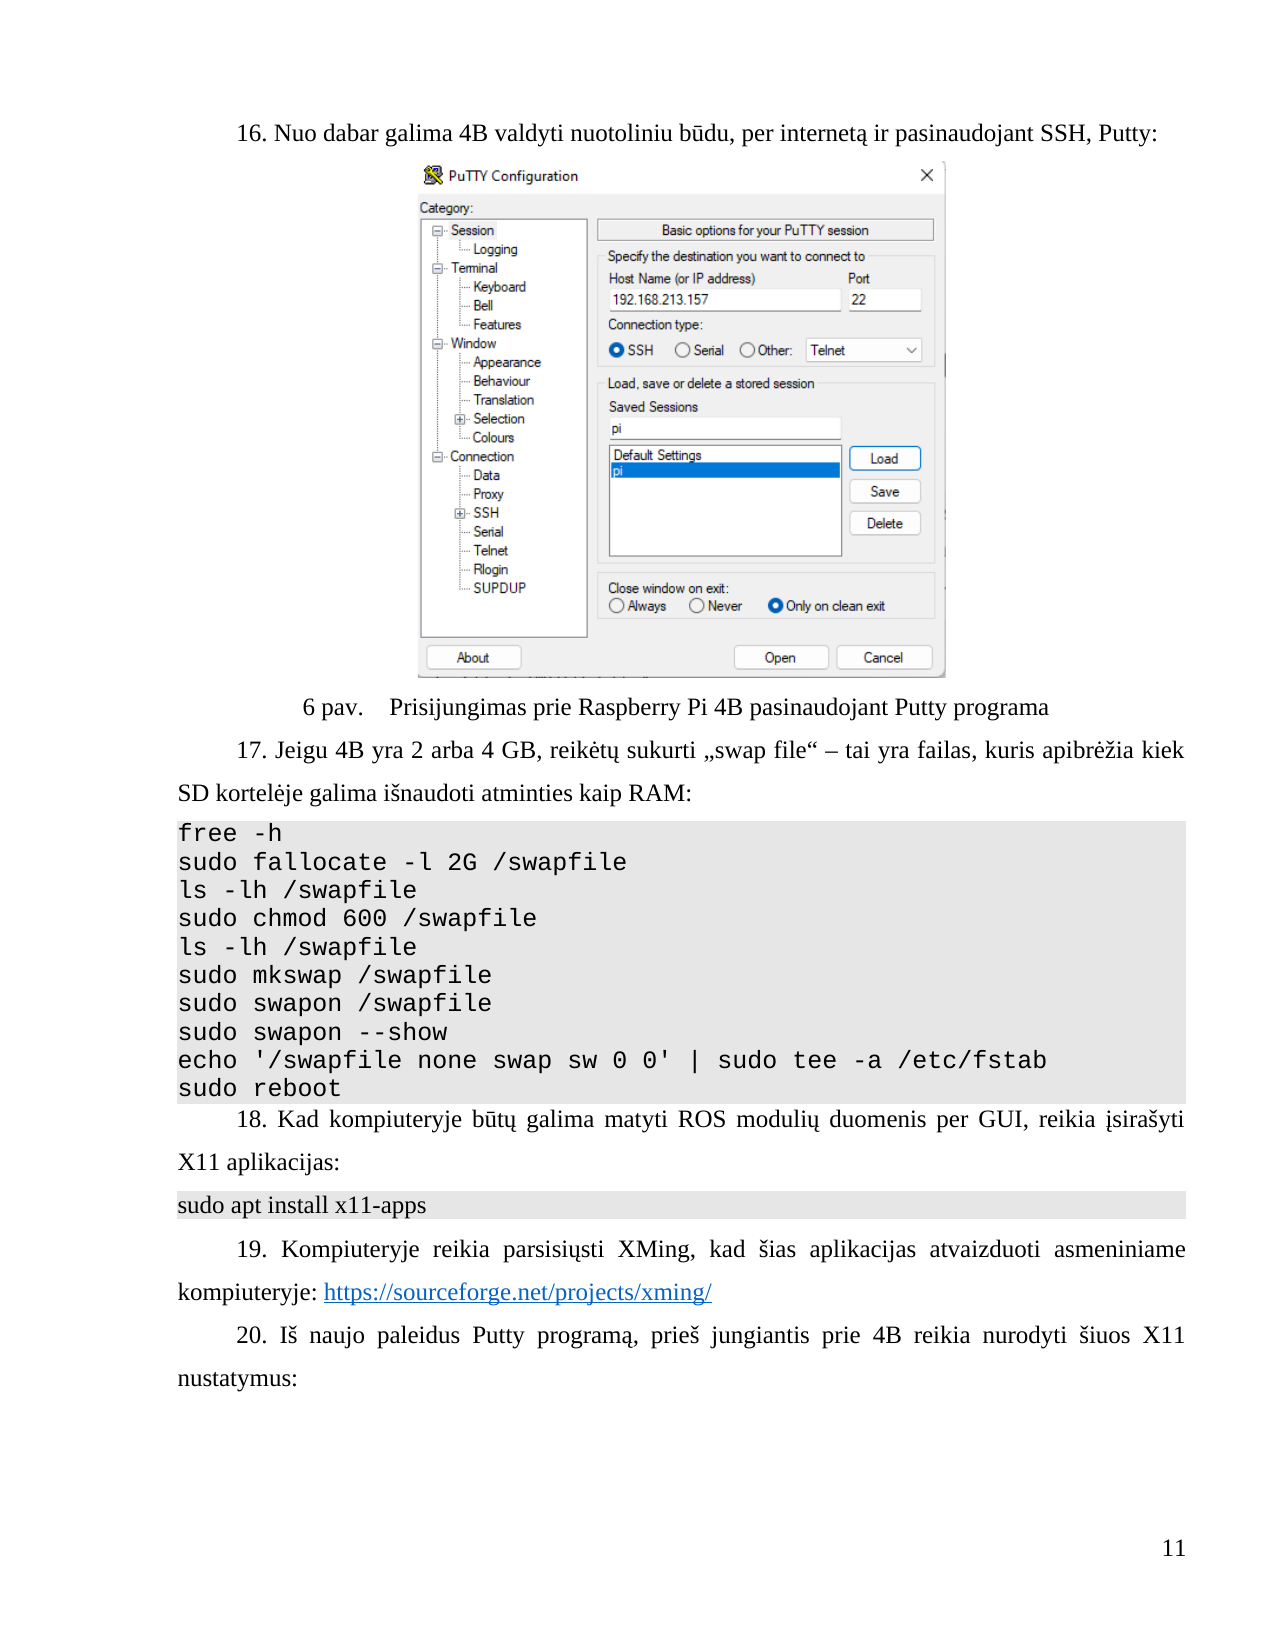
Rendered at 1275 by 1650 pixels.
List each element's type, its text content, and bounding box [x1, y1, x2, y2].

text free -h [177, 821, 1186, 849]
text sudo reboot [177, 1076, 1186, 1104]
text 18. Kad kompiuteryje būtų galima matyti ROS modulių duomenis per GUI, reikia įsirašyti X11 aplikacijas: [177, 1104, 1186, 1176]
text sudo chmod 600 /swapfile [177, 906, 1186, 934]
text ls -lh /swapfile [177, 934, 1186, 963]
text 20. Iš naujo paleidus Putty programą, prieš jungiantis prie 4B reikia nurodyti šiuos X11 nustatymus: [177, 1320, 1186, 1392]
text Prisijungimas prie Raspberry Pi 4B pasinaudojant Putty programa [165, 692, 1186, 720]
text sudo swapon --show [177, 1019, 1186, 1048]
text 16. Nuo dabar galima 4B valdyti nuotoliniu būdu, per internetą ir pasinaudojant SSH, Putty: [177, 118, 1186, 147]
text sudo apt install x11-apps [177, 1191, 1186, 1219]
picture [417, 161, 946, 678]
text 19. Kompiuteryje reikia parsisiųsti XMing, kad šias aplikacijas atvaizduoti asmeniniame kompiuteryje: https://sourceforge.net/projects/xming/ [177, 1234, 1186, 1306]
text sudo swapon /swapfile [177, 991, 1186, 1019]
text ls -lh /swapfile [177, 878, 1186, 906]
text sudo mkswap /swapfile [177, 963, 1186, 991]
text 17. Jeigu 4B yra 2 arba 4 GB, reikėtų sukurti „swap file“ – tai yra failas, kuris apibrėžia kiek SD kortelėje galima išnaudoti atminties kaip RAM: [177, 735, 1186, 807]
text sudo fallocate -l 2G /swapfile [177, 849, 1186, 878]
text echo '/swapfile none swap sw 0 0' | sudo tee -a /etc/fstab [177, 1048, 1186, 1076]
